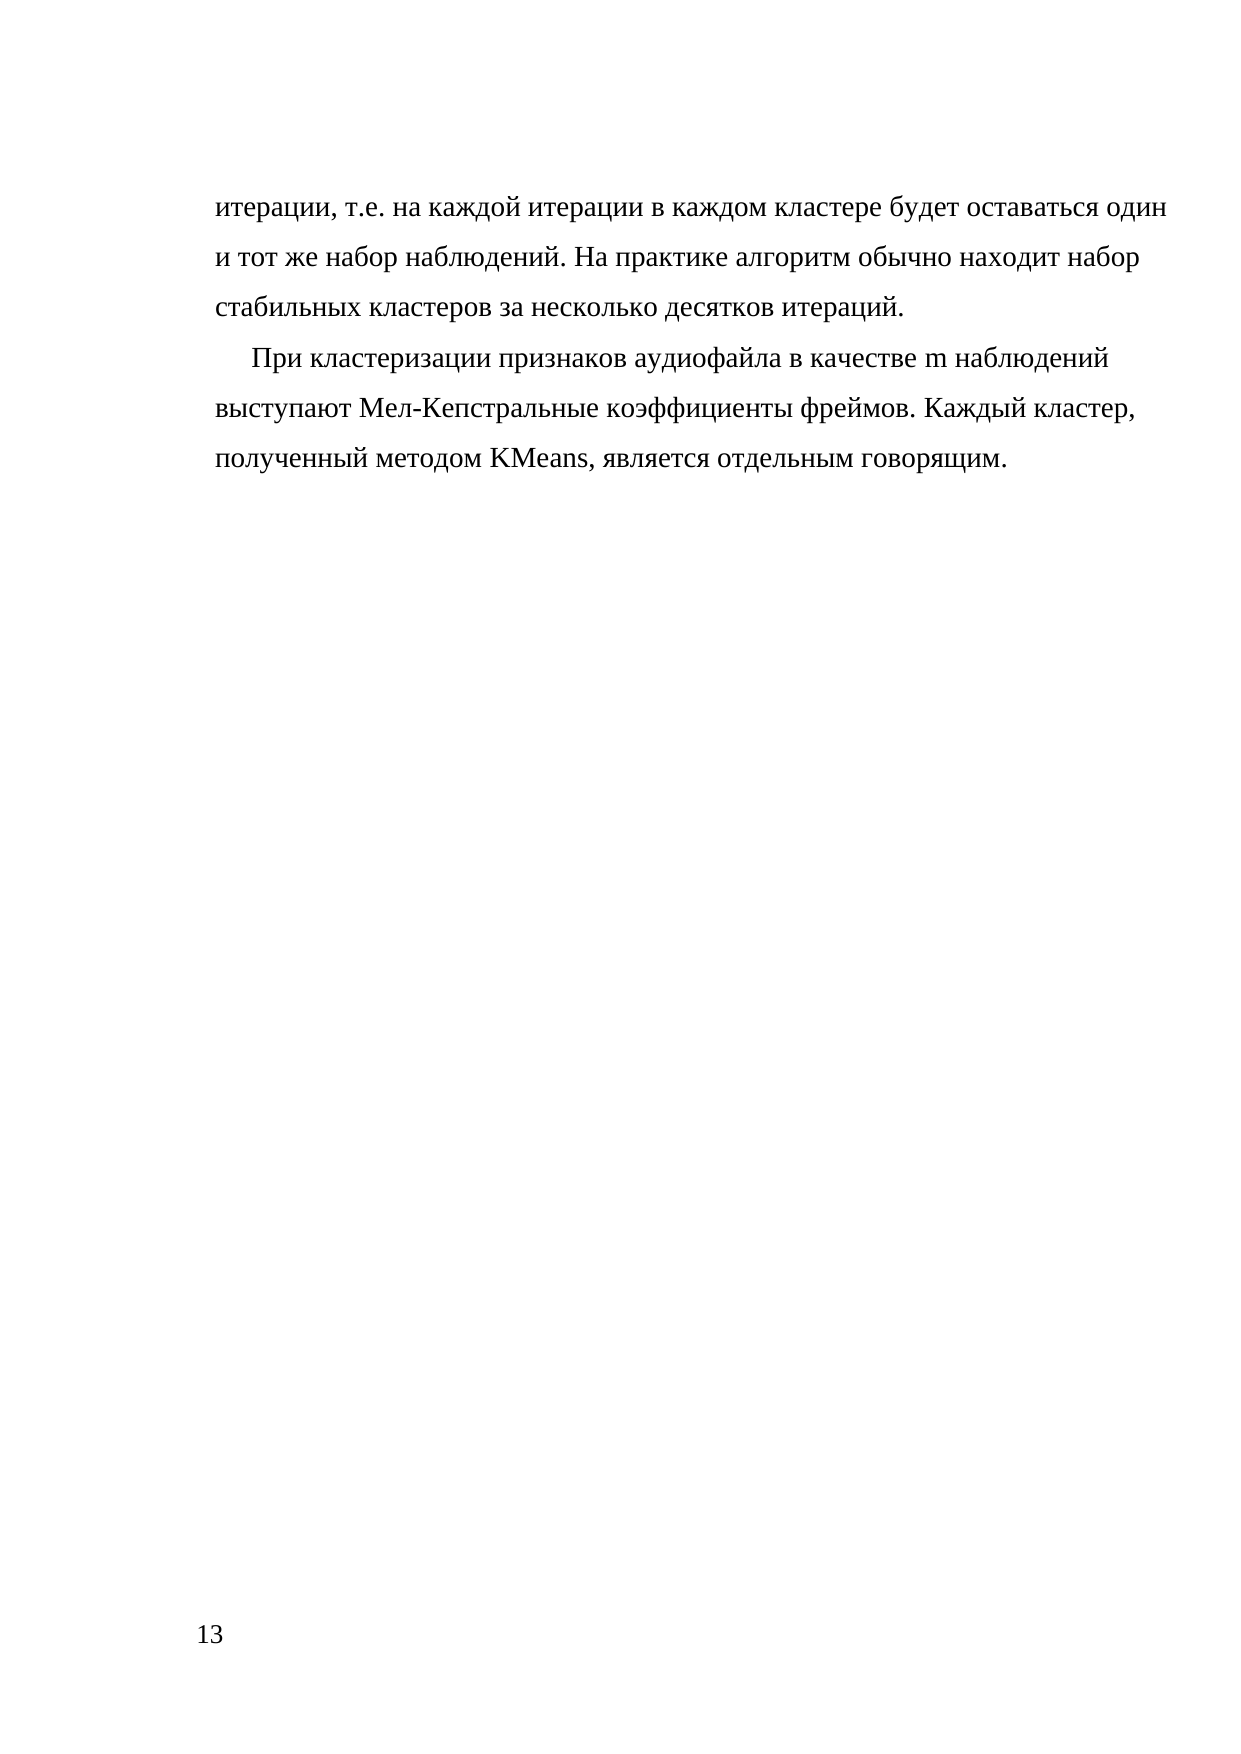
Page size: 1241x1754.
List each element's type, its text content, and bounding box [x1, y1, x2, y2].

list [215, 189, 1181, 323]
list При кластеризации признаков аудиофайла в качестве m наблюдений выступают Мел-Кепстральные коэффициенты фреймов. Каждый кластер, полученный методом KMeans, является отдельным говорящим. [215, 340, 1181, 474]
